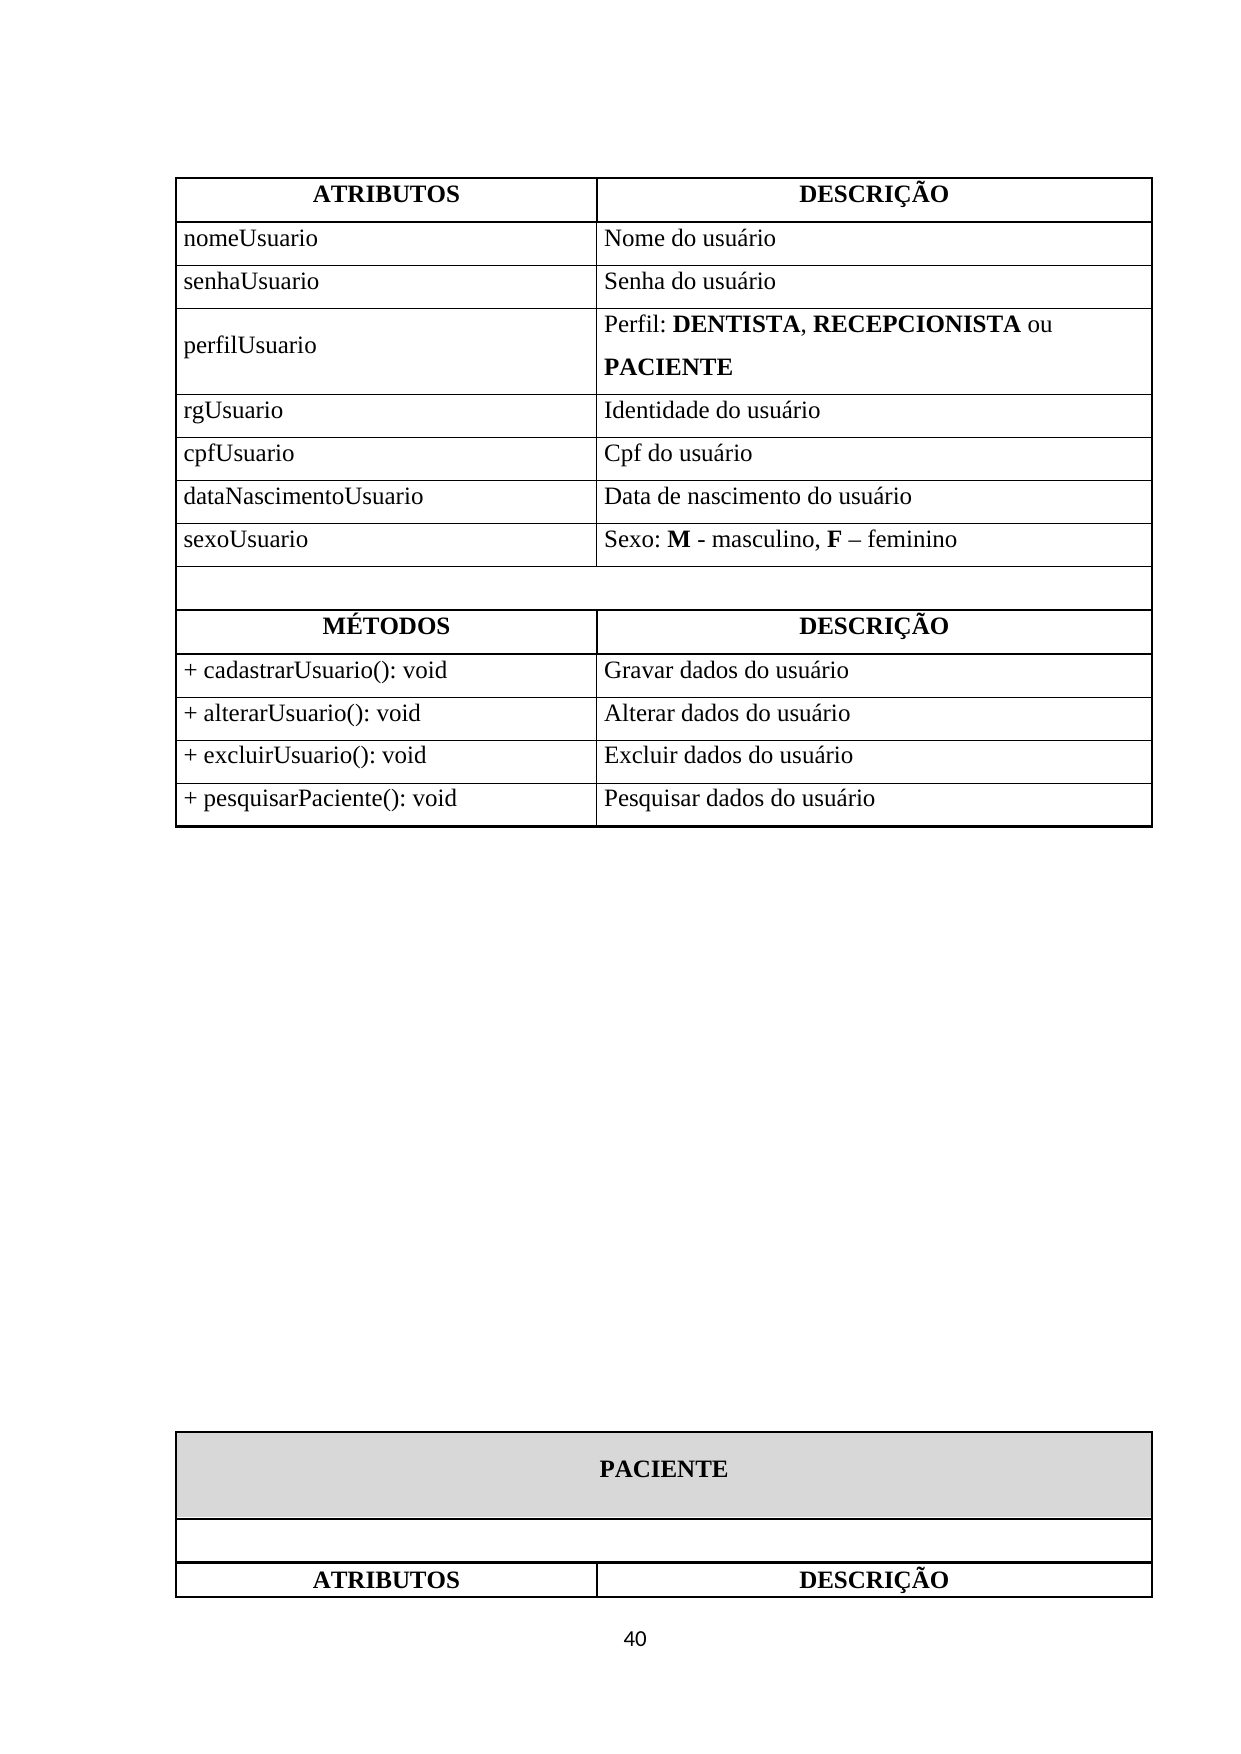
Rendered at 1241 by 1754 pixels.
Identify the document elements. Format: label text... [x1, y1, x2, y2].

table_cell Senha do usuário [597, 266, 1151, 308]
table_cell Identidade do usuário [597, 395, 1151, 437]
table_cell Sexo: M - masculino, F – feminino [597, 524, 1151, 566]
table_cell Gravar dados do usuário [597, 655, 1151, 697]
table_cell DESCRIÇÃO [598, 179, 1151, 221]
table_cell Cpf do usuário [597, 438, 1151, 480]
table_cell [177, 567, 1151, 609]
table_cell ATRIBUTOS [177, 1564, 596, 1596]
table_cell Perfil: DENTISTA, RECEPCIONISTA ou PACIENTE [597, 309, 1151, 394]
table_cell Pesquisar dados do usuário [597, 784, 1151, 825]
table_header PACIENTE [177, 1433, 1151, 1517]
table_cell MÉTODOS [177, 611, 596, 653]
table_cell + cadastrarUsuario(): void [177, 655, 596, 697]
table_cell dataNascimentoUsuario [177, 481, 596, 523]
table_cell DESCRIÇÃO [598, 611, 1151, 653]
table_cell + excluirUsuario(): void [177, 741, 596, 782]
table_cell [177, 1520, 1151, 1561]
table_cell Nome do usuário [597, 223, 1151, 265]
table_cell cpfUsuario [177, 438, 596, 480]
table_cell rgUsuario [177, 395, 596, 437]
table_cell senhaUsuario [177, 266, 596, 308]
table_cell DESCRIÇÃO [598, 1564, 1151, 1596]
table_cell Excluir dados do usuário [597, 741, 1151, 782]
table_cell + pesquisarPaciente(): void [177, 784, 596, 825]
table_cell nomeUsuario [177, 223, 596, 265]
table_cell + alterarUsuario(): void [177, 698, 596, 739]
table_cell Alterar dados do usuário [597, 698, 1151, 739]
table_cell ATRIBUTOS [177, 179, 596, 221]
table_cell perfilUsuario [177, 309, 596, 394]
table_cell sexoUsuario [177, 524, 596, 566]
table_cell Data de nascimento do usuário [597, 481, 1151, 523]
